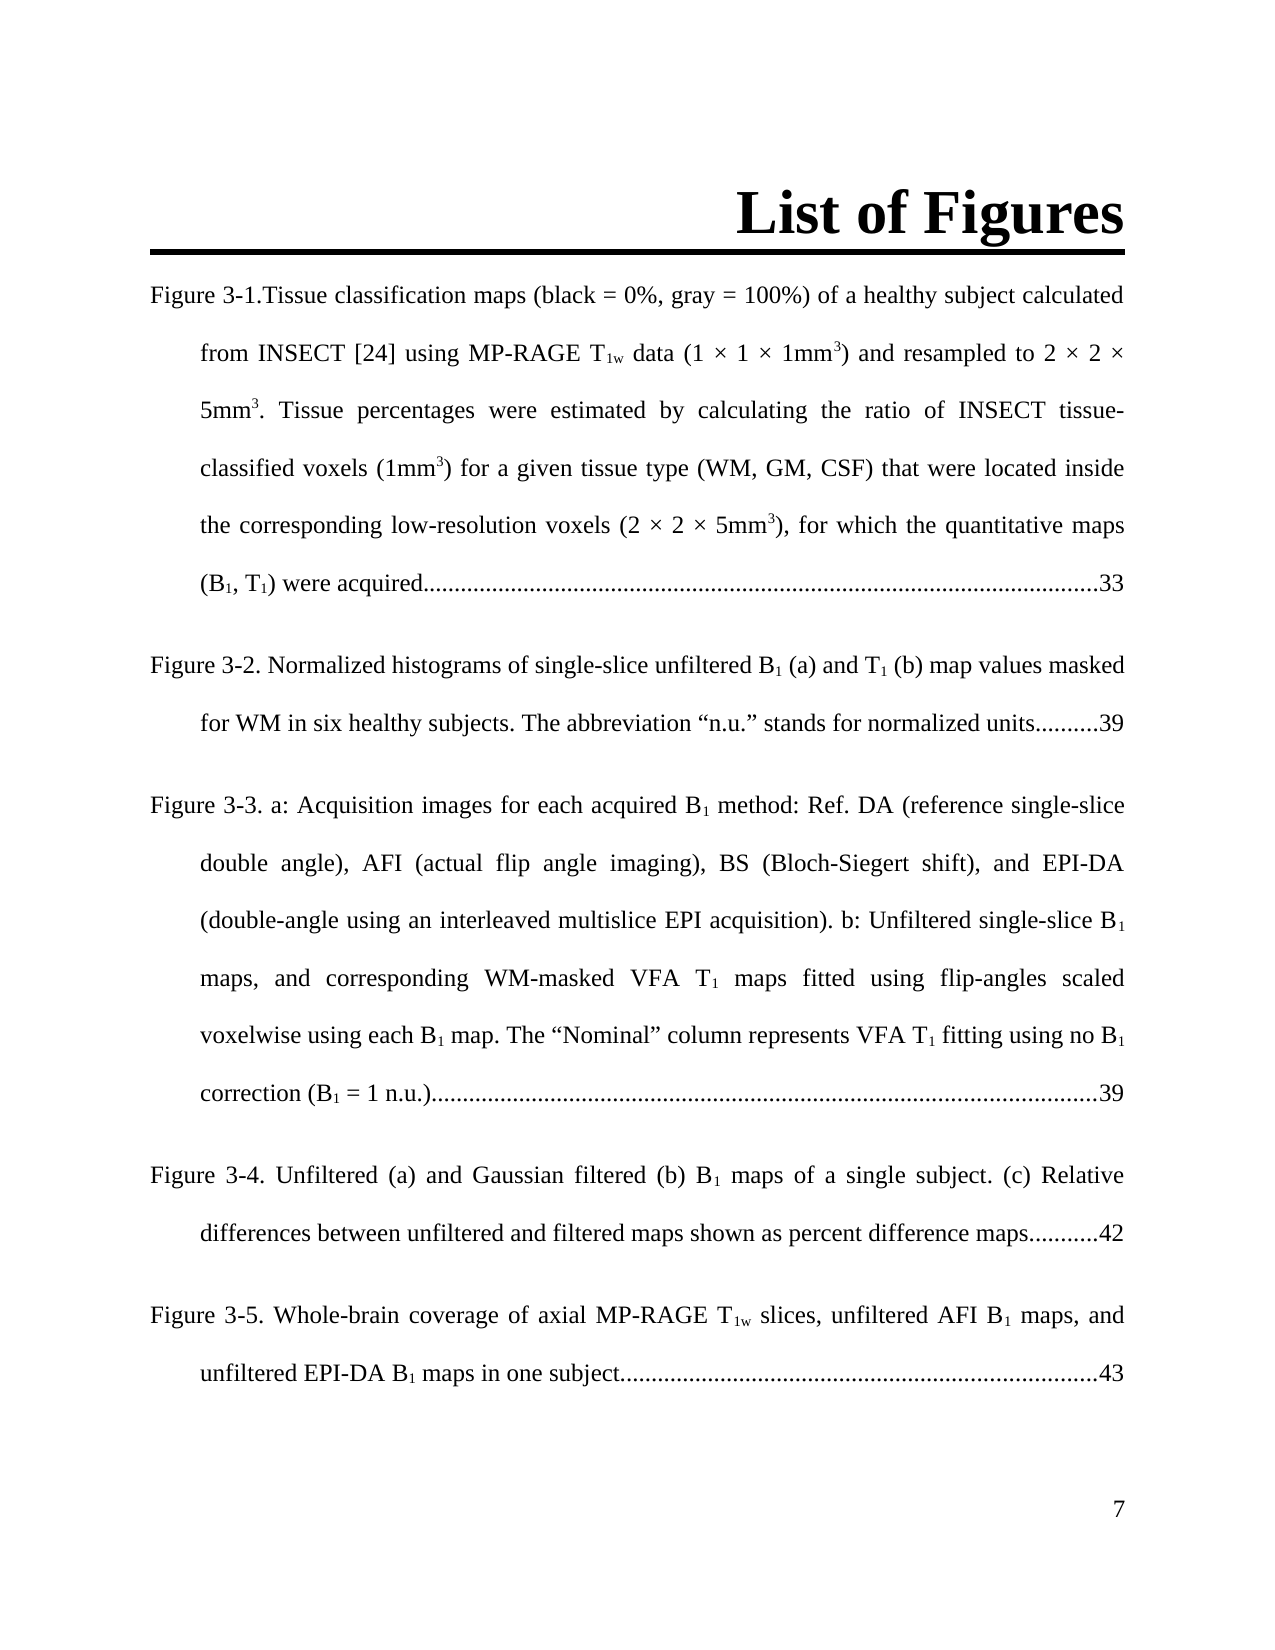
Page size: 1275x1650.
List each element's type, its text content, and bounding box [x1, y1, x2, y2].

text Figure 3-4. Unfiltered (a) and Gaussian filtered (b) B1 maps of a single subject. (c) Relative differences between unfiltered and filtered maps shown as percent difference maps. 42 [150, 1160, 1125, 1247]
text Figure 3-5. Whole-brain coverage of axial MP-RAGE T1w slices, unfiltered AFI B1 maps, and unfiltered EPI-DA B1 maps in one subject. 43 [150, 1300, 1125, 1387]
text Figure 3-3. a: Acquisition images for each acquired B1 method: Ref. DA (reference single-slice double angle), AFI (actual flip angle imaging), BS (Bloch-Siegert shift), and EPI-DA (double-angle using an interleaved multislice EPI acquisition). b: Unfiltered single-slice B1 maps, and corresponding WM-masked VFA T1 maps fitted using flip-angles scaled voxelwise using each B1 map. The “Nominal” column represents VFA T1 fitting using no B1 correction (B1 = 1 n.u.). 39 [150, 790, 1125, 1107]
text Figure 3-2. Normalized histograms of single-slice unfiltered B1 (a) and T1 (b) map values masked for WM in six healthy subjects. The abbreviation “n.u.” stands for normalized units. 39 [150, 650, 1125, 737]
text List of Figures [150, 175, 1125, 249]
text Figure 3-1.Tissue classification maps (black = 0%, gray = 100%) of a healthy subject calculated from INSECT [24] using MP-RAGE T1w data (1 × 1 × 1mm3) and resampled to 2 × 2 × 5mm3. Tissue percentages were estimated by calculating the ratio of INSECT tissue-classified voxels (1mm3) for a given tissue type (WM, GM, CSF) that were located inside the corresponding low-resolution voxels (2 × 2 × 5mm3), for which the quantitative maps (B1, T1) were acquired. 33 [150, 280, 1125, 597]
